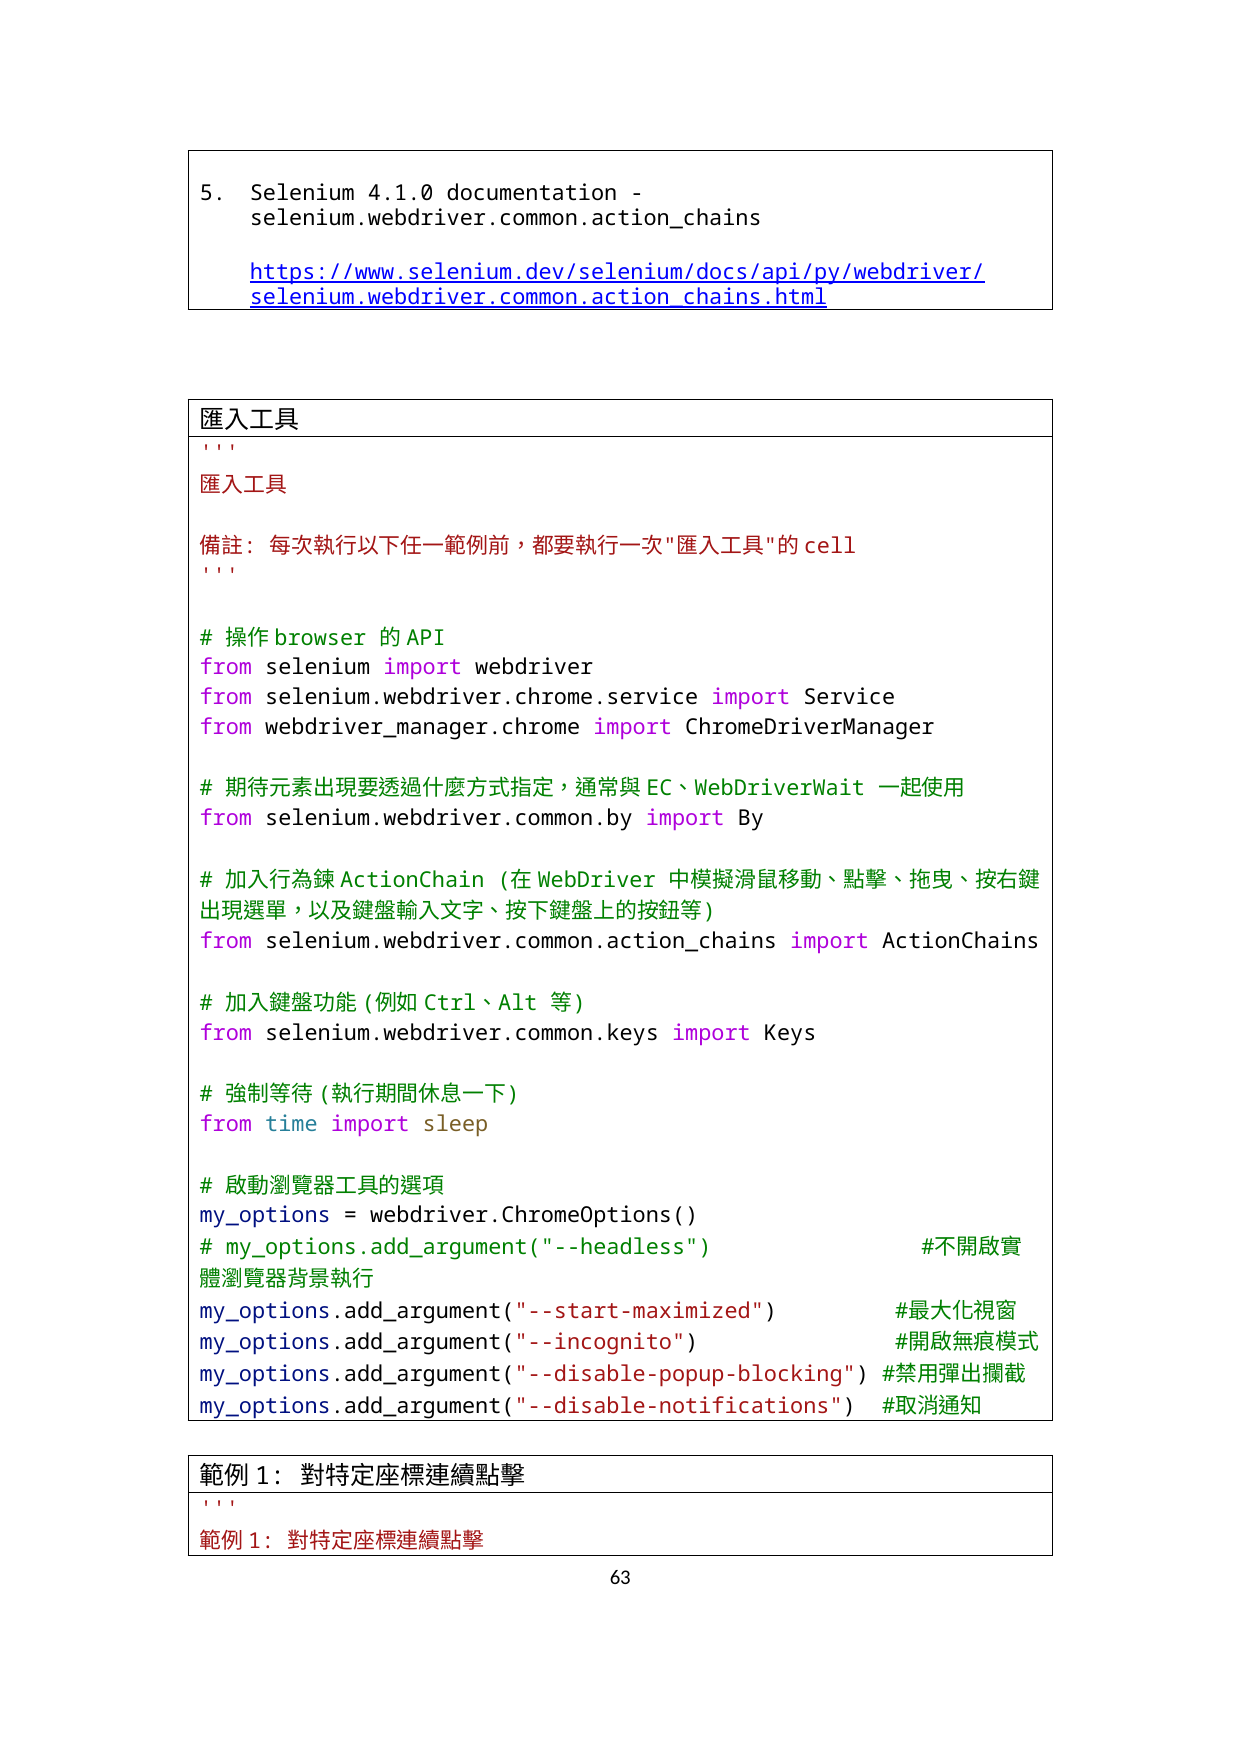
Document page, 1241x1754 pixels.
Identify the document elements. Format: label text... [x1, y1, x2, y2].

table_header 範例 1: 對特定座標連續點擊 [189, 1456, 1052, 1492]
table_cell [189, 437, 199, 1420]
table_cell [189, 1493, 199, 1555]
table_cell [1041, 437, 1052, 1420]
table_header 匯入工具 [189, 400, 1052, 436]
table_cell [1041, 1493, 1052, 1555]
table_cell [189, 151, 1052, 309]
